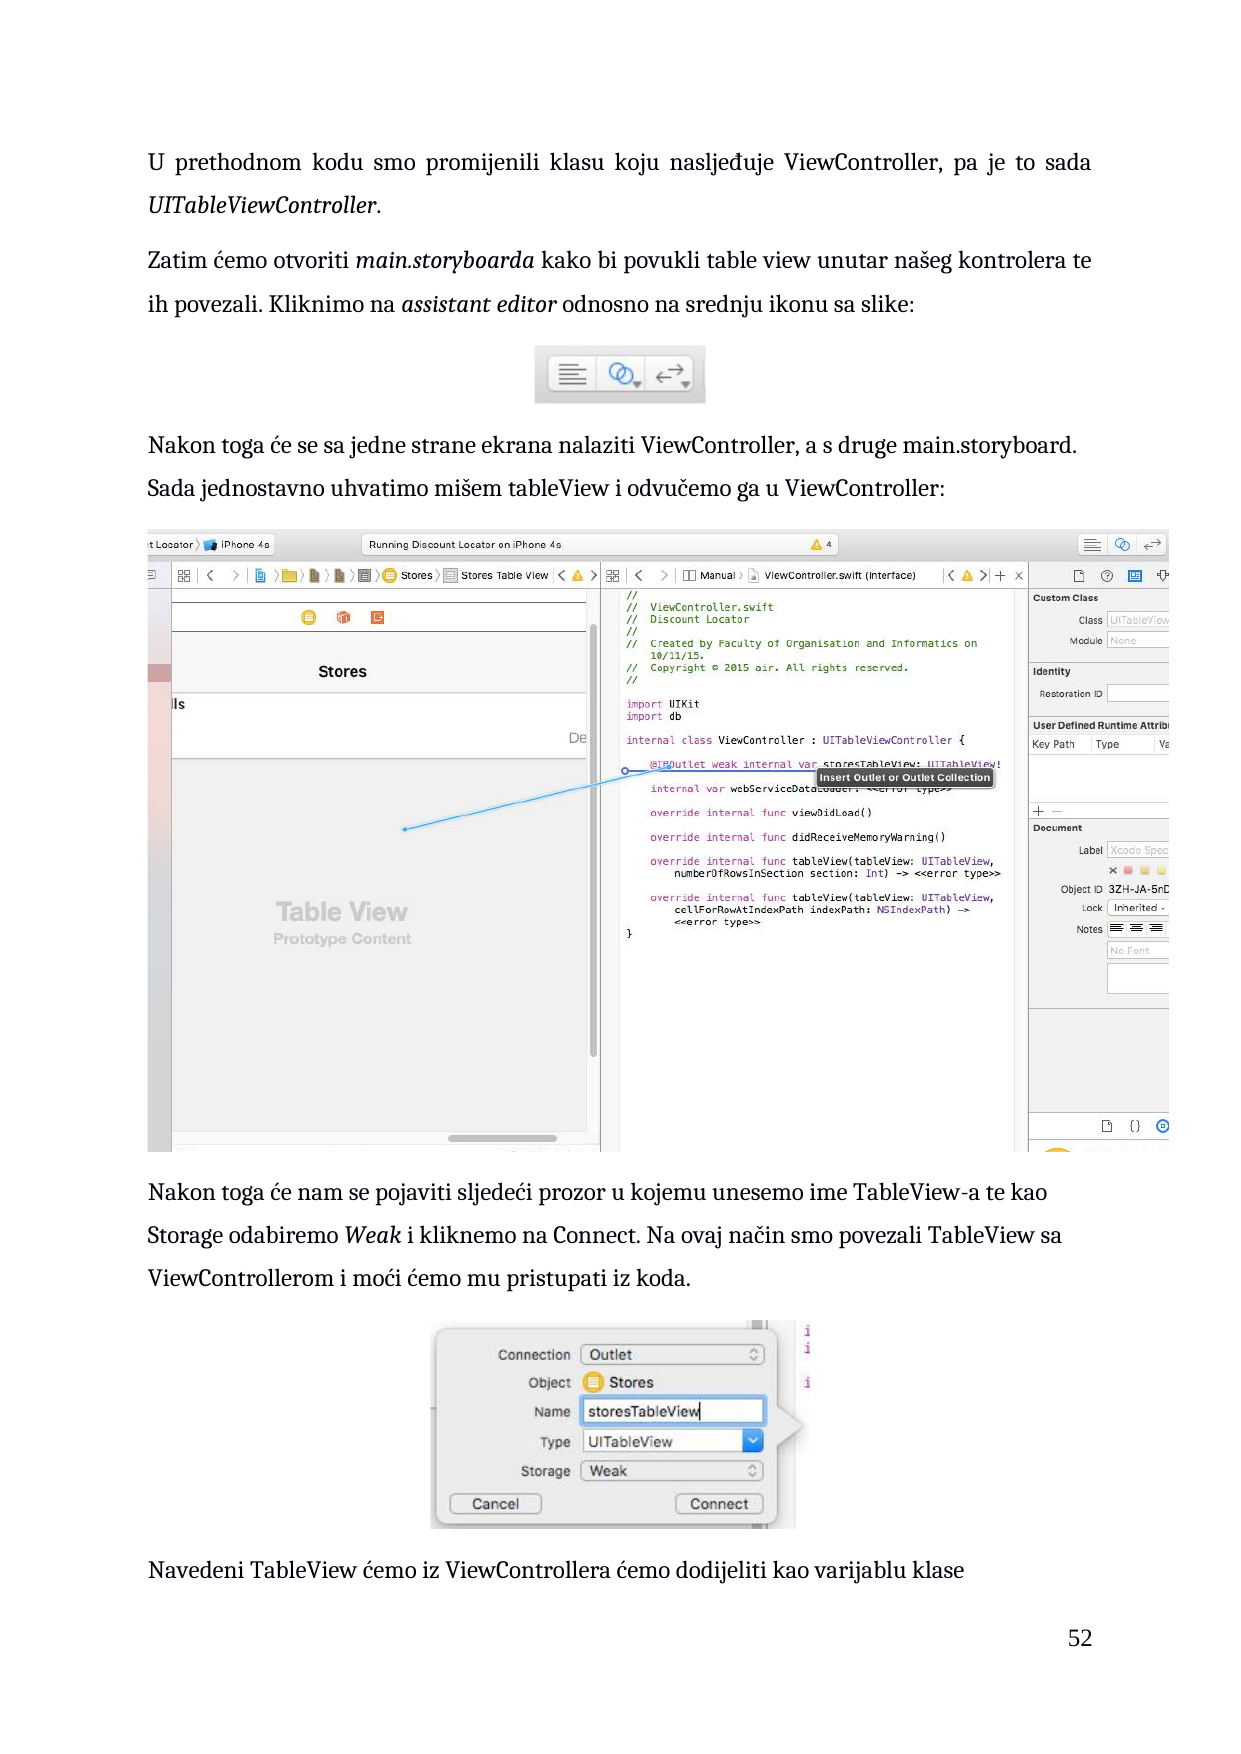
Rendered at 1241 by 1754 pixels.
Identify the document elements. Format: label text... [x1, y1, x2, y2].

picture [534, 345, 706, 404]
picture [147, 529, 1169, 1152]
text Nakon toga će nam se pojaviti sljedeći prozor u kojemu unesemo ime TableView-a te kao Storage odabiremo Weak i kliknemo na Connect. Na ovaj način smo povezali TableView sa ViewControllerom i moći ćemo mu pristupati iz koda. [148, 1178, 1093, 1293]
picture [430, 1320, 810, 1529]
text Zatim ćemo otvoriti main.storyboarda kako bi povukli table view unutar našeg kontrolera te ih povezali. Kliknimo na assistant editor odnosno na srednju ikonu sa slike: [148, 246, 1093, 318]
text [148, 1556, 1093, 1584]
text Nakon toga će se sa jedne strane ekrana nalaziti ViewController, a s druge main.storyboard. Sada jednostavno uhvatimo mišem tableView i odvučemo ga u ViewController: [148, 431, 1093, 503]
text U prethodnom kodu smo promijenili klasu koju nasljeđuje ViewController, pa je to sada UITableViewController. [148, 148, 1093, 219]
